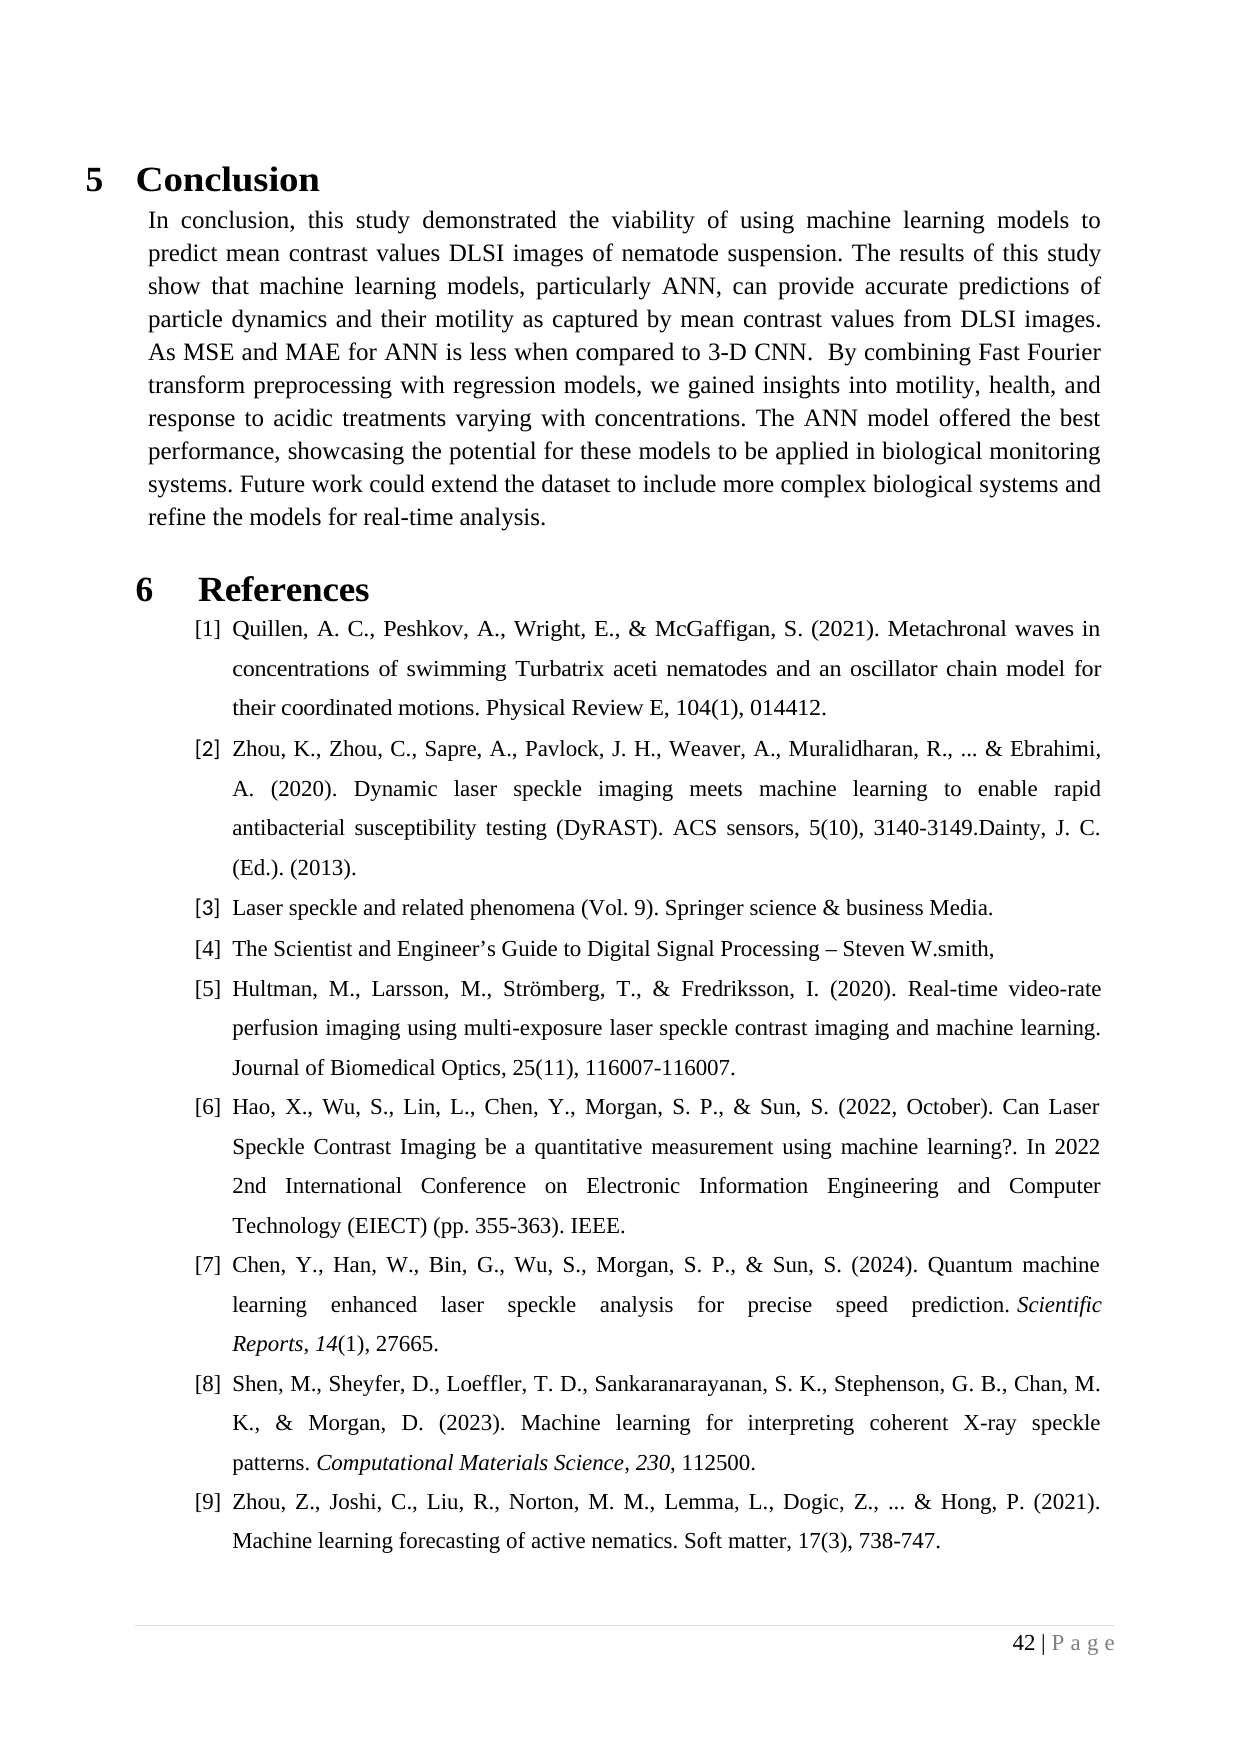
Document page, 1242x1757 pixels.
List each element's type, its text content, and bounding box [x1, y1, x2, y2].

subtitle Chen, Y., Han, W., Bin, G., Wu, S., Morgan, S. P., & Sun, S. (2024). Quantum machine learning enhanced laser speckle analysis for precise speed prediction. Scientific Reports, 14(1), 27665. [194, 1251, 1102, 1356]
subtitle Conclusion [85, 158, 1102, 199]
subtitle Zhou, Z., Joshi, C., Liu, R., Norton, M. M., Lemma, L., Dogic, Z., ... & Hong, P. (2021). Machine learning forecasting of active nematics. Soft matter, 17(3), 738-747. [194, 1488, 1102, 1554]
subtitle Hultman, M., Larsson, M., Strömberg, T., & Fredriksson, I. (2020). Real-time video-rate perfusion imaging using multi-exposure laser speckle contrast imaging and machine learning. Journal of Biomedical Optics, 25(11), 116007-116007. [194, 975, 1102, 1080]
subtitle Hao, X., Wu, S., Lin, L., Chen, Y., Morgan, S. P., & Sun, S. (2022, October). Can Laser Speckle Contrast Imaging be a quantitative measurement using machine learning?. In 2022 2nd International Conference on Electronic Information Engineering and Computer Technology (EIECT) (pp. 355-363). IEEE. [194, 1093, 1102, 1238]
subtitle Shen, M., Sheyfer, D., Loeffler, T. D., Sankaranarayanan, S. K., Stephenson, G. B., Chan, M. K., & Morgan, D. (2023). Machine learning for interpreting coherent X-ray speckle patterns. Computational Materials Science, 230, 112500. [194, 1369, 1102, 1475]
text In conclusion, this study demonstrated the viability of using machine learning models to predict mean contrast values DLSI images of nematode suspension. The results of this study show that machine learning models, particularly ANN, can provide accurate predictions of particle dynamics and their motility as captured by mean contrast values from DLSI images. As MSE and MAE for ANN is less when compared to 3-D CNN. By combining Fast Fourier transform preprocessing with regression models, we gained insights into motility, health, and response to acidic treatments varying with concentrations. The ANN model offered the best performance, showcasing the potential for these models to be applied in biological monitoring systems. Future work could extend the dataset to include more complex biological systems and refine the models for real-time analysis. [148, 205, 1102, 531]
subtitle References [135, 568, 1102, 609]
subtitle The Scientist and Engineer’s Guide to Digital Signal Processing – Steven W.smith, [194, 935, 1102, 962]
subtitle Zhou, K., Zhou, C., Sapre, A., Pavlock, J. H., Weaver, A., Muralidharan, R., ... & Ebrahimi, A. (2020). Dynamic laser speckle imaging meets machine learning to enable rapid antibacterial susceptibility testing (DyRAST). ACS sensors, 5(10), 3140-3149.Dainty, J. C. (Ed.). (2013). [194, 734, 1102, 880]
subtitle Laser speckle and related phenomena (Vol. 9). Springer science & business Media. [194, 893, 1102, 921]
subtitle Quillen, A. C., Peshkov, A., Wright, E., & McGaffigan, S. (2021). Metachronal waves in concentrations of swimming Turbatrix aceti nematodes and an oscillator chain model for their coordinated motions. Physical Review E, 104(1), 014412. [194, 615, 1102, 721]
